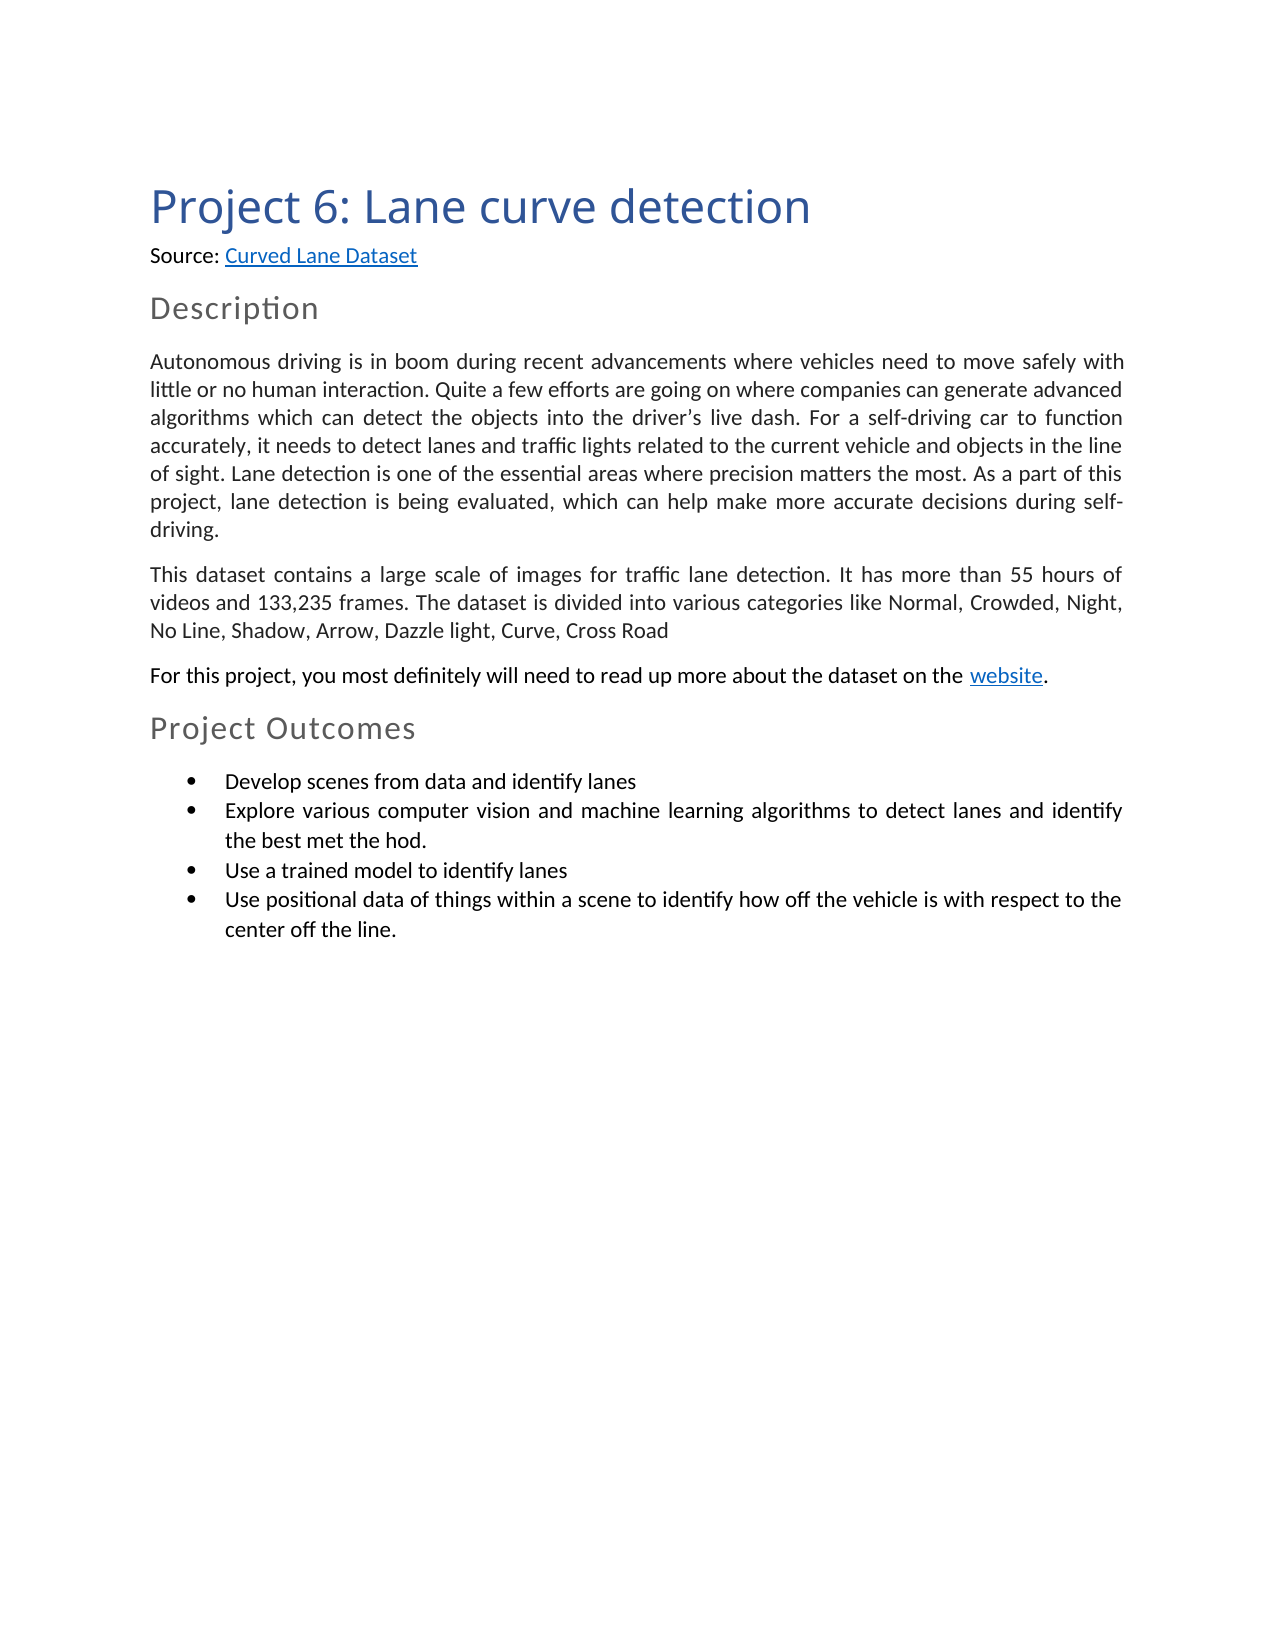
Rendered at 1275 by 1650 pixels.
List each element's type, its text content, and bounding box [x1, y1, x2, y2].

list Develop scenes from data and identify lanes [187, 767, 1125, 795]
subtitle Description [150, 287, 1125, 328]
text Source: Curved Lane Dataset [150, 241, 1125, 269]
text This dataset contains a large scale of images for traffic lane detection. It has more than 55 hours of videos and 133,235 frames. The dataset is divided into various categories like Normal, Crowded, Night, No Line, Shadow, Arrow, Dazzle light, Curve, Cross Road [150, 560, 1125, 644]
text Autonomous driving is in boom during recent advancements where vehicles need to move safely with little or no human interaction. Quite a few efforts are going on where companies can generate advanced algorithms which can detect the objects into the driver’s live dash. For a self-driving car to function accurately, it needs to detect lanes and traffic lights related to the current vehicle and objects in the line of sight. Lane detection is one of the essential areas where precision matters the most. As a part of this project, lane detection is being evaluated, which can help make more accurate decisions during self-driving. [150, 347, 1125, 543]
text For this project, you most definitely will need to read up more about the dataset on the website. [150, 661, 1125, 689]
list Use a trained model to identify lanes [187, 856, 1125, 884]
subtitle Project 6: Lane curve detection [150, 175, 1125, 237]
list Explore various computer vision and machine learning algorithms to detect lanes and identify the best met the hod. [187, 797, 1125, 854]
subtitle Project Outcomes [150, 707, 1125, 748]
list Use positional data of things within a scene to identify how off the vehicle is with respect to the center off the line. [187, 886, 1125, 943]
